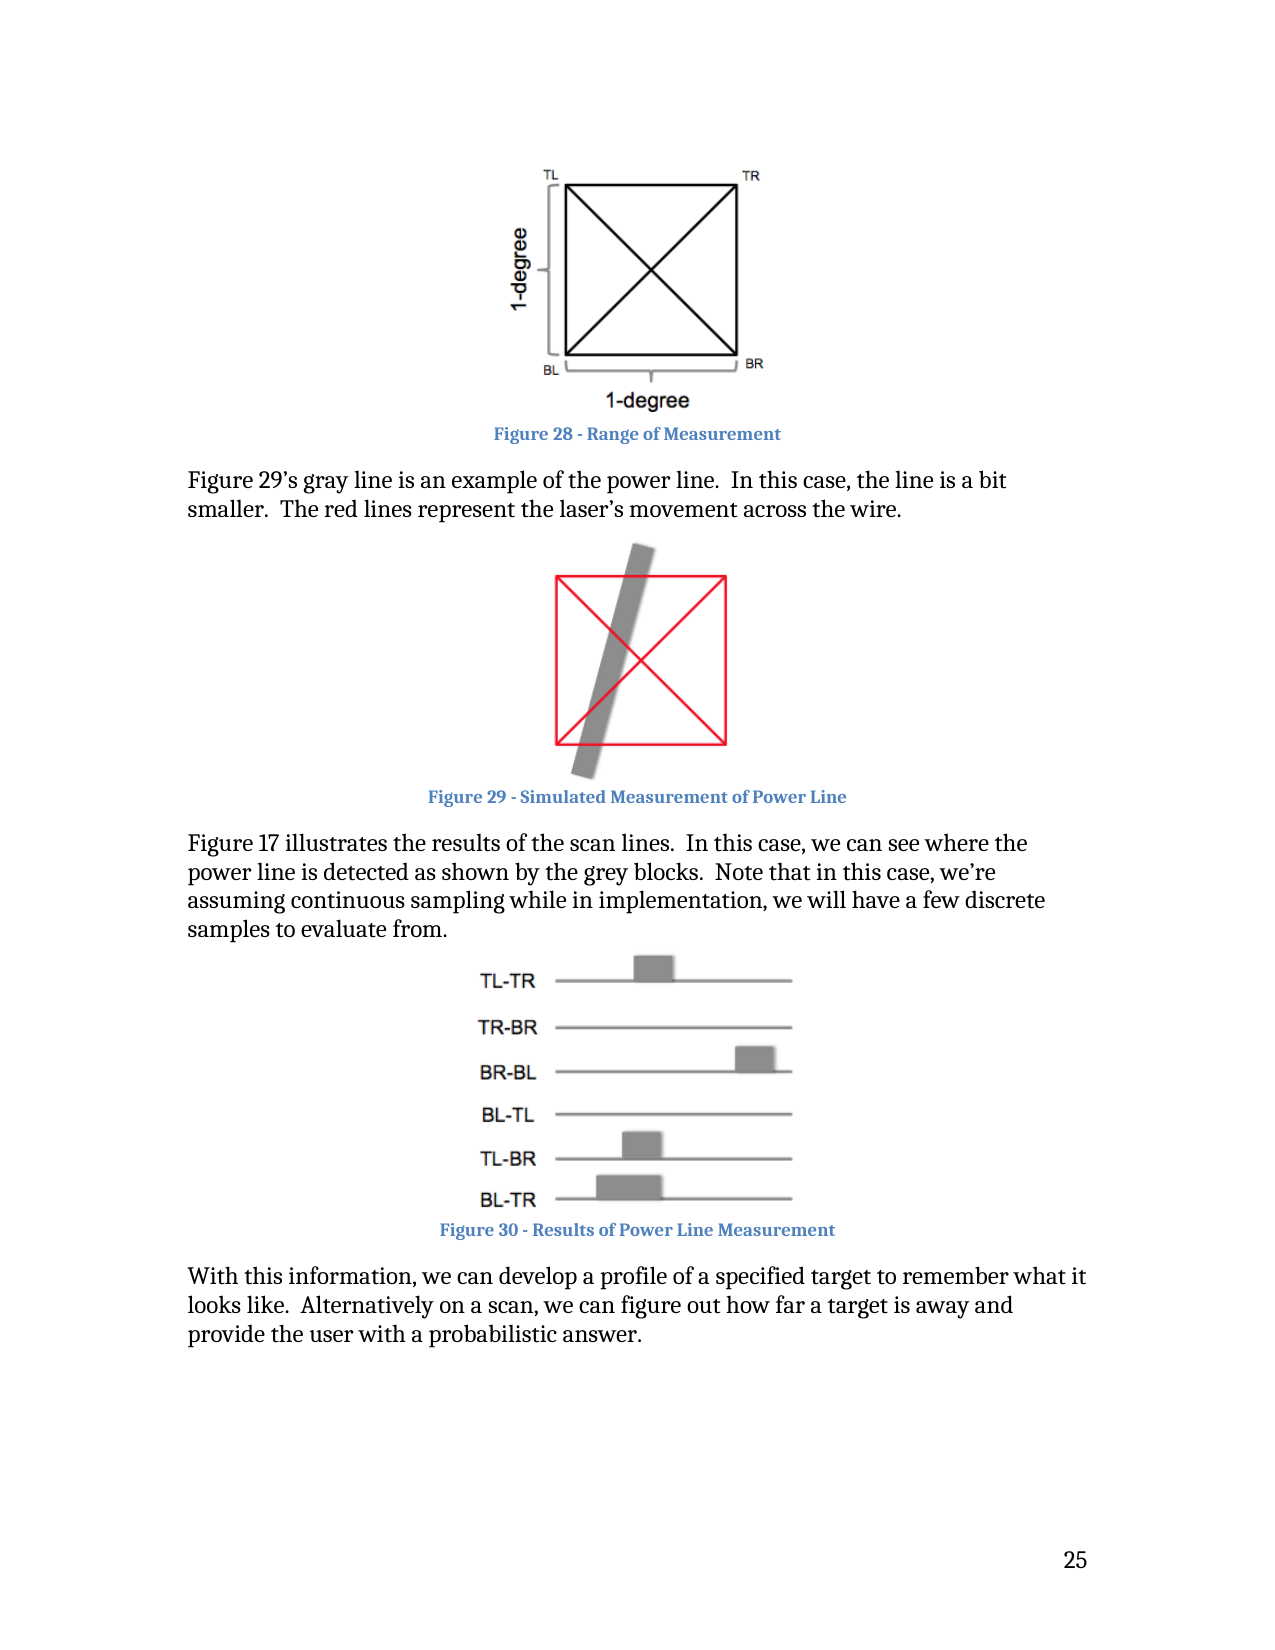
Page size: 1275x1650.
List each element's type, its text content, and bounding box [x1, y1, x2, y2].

picture [469, 943, 806, 1220]
text With this information, we can develop a profile of a specified target to remember what it looks like. Alternatively on a scan, we can figure out how far a target is away and provide the user with a probabilistic answer. [187, 1262, 1087, 1348]
text Figure 29’s gray line is an example of the power line. In this case, the line is a bit smaller. The red lines represent the laser’s movement across the wire. [187, 466, 1087, 524]
text Figure 17 illustrates the results of the scan lines. In this case, we can see where the power line is detected as shown by the grey blocks. Note that in this case, we’re assuming continuous sampling while in implementation, we will have a few discrete samples to evaluate from. [187, 829, 1087, 944]
picture [485, 150, 790, 424]
picture [534, 523, 741, 787]
